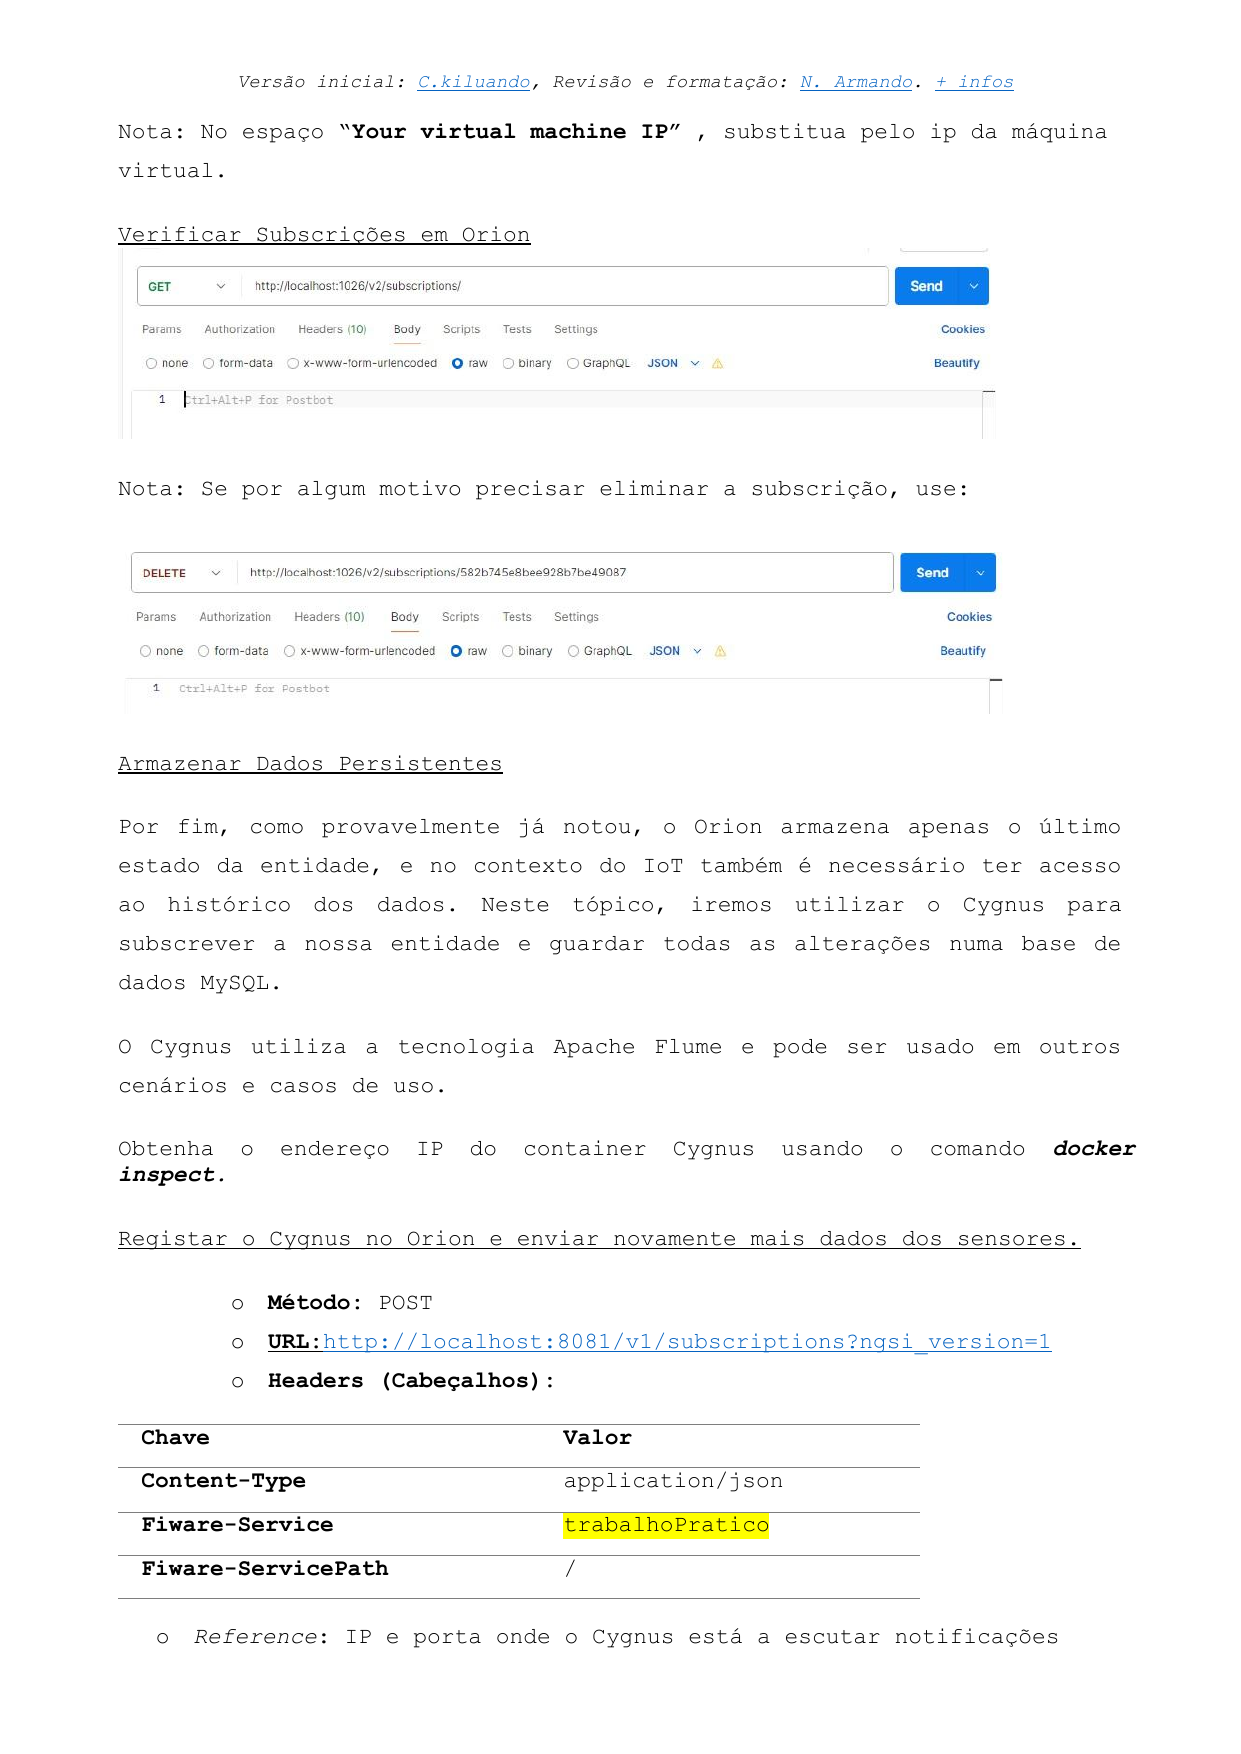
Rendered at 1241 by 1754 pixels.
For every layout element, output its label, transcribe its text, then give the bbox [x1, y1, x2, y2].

text Nota: Se por algum motivo precisar eliminar a subscrição, use: [118, 477, 1137, 503]
picture [118, 248, 996, 439]
list URL:http://localhost:8081/v1/subscriptions?ngsi_version=1 [231, 1329, 1137, 1356]
text Por fim, como provavelmente já notou, o Orion armazena apenas o último estado da entidade, e no contexto do IoT também é necessário ter acesso ao histórico dos dados. Neste tópico, iremos utilizar o Cygnus para subscrever a nossa entidade e guardar todas as alterações numa base de dados MySQL. [118, 815, 1122, 996]
table_cell application/json [465, 1468, 920, 1512]
table_cell Fiware-Service [118, 1513, 465, 1555]
table_cell Fiware-ServicePath [118, 1556, 465, 1598]
text Verificar Subscrições em Orion [118, 222, 1137, 248]
text Obtenha o endereço IP do container Cygnus usando o comando docker inspect. [118, 1137, 1137, 1189]
text O Cygnus utiliza a tecnologia Apache Flume e pode ser usado em outros cenários e casos de uso. [118, 1034, 1122, 1099]
text Nota: No espaço “Your virtual machine IP” , substitua pelo ip da máquina virtual. [118, 120, 1137, 184]
text Registar o Cygnus no Orion e enviar novamente mais dados dos sensores. [118, 1227, 1137, 1253]
table_cell / [465, 1556, 920, 1598]
table_cell Content-Type [118, 1468, 465, 1512]
subtitle Headers (Cabeçalhos): [231, 1368, 1137, 1394]
picture [124, 552, 1003, 714]
text Armazenar Dados Persistentes [118, 751, 1137, 777]
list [156, 1624, 1122, 1650]
table_header Chave [118, 1425, 465, 1467]
table_header Valor [465, 1425, 920, 1467]
table_cell trabalhoPratico [465, 1513, 920, 1555]
list Método: POST [231, 1291, 1137, 1317]
